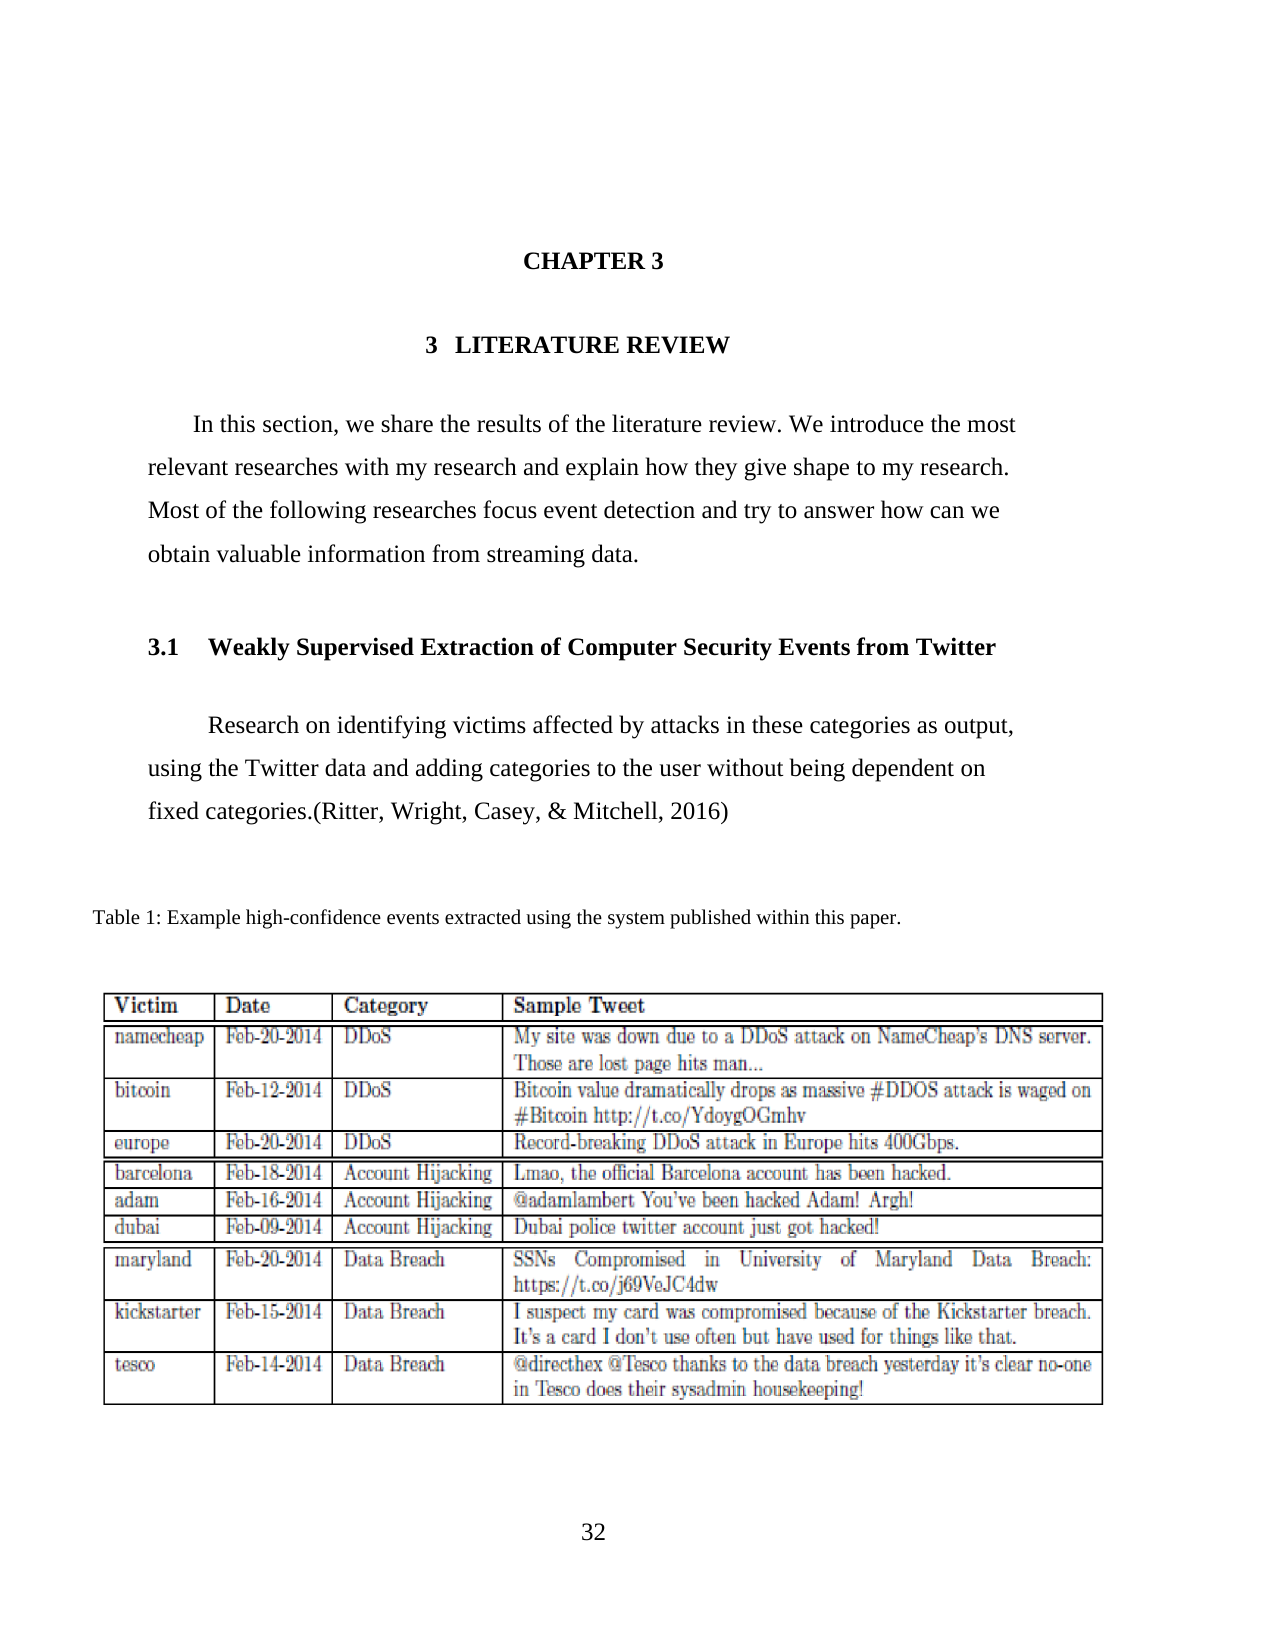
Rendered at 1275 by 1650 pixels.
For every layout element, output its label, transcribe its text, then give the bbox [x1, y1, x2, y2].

picture [96, 985, 1107, 1411]
subtitle LITERATURE REVIEW [148, 331, 1008, 359]
text Research on identifying victims affected by attacks in these categories as output, using the Twitter data and adding categories to the user without being dependent on fixed categories.(Ritter, Wright, Casey, & Mitchell, 2016) [148, 710, 1039, 825]
text In this section, we share the results of the literature review. We introduce the most relevant researches with my research and explain how they give shape to my research. Most of the following researches focus event detection and try to answer how can we obtain valuable information from streaming data. [148, 409, 1039, 567]
subtitle Weakly Supervised Extraction of Computer Security Events from Twitter [148, 632, 1039, 661]
text CHAPTER 3 [148, 246, 1039, 275]
